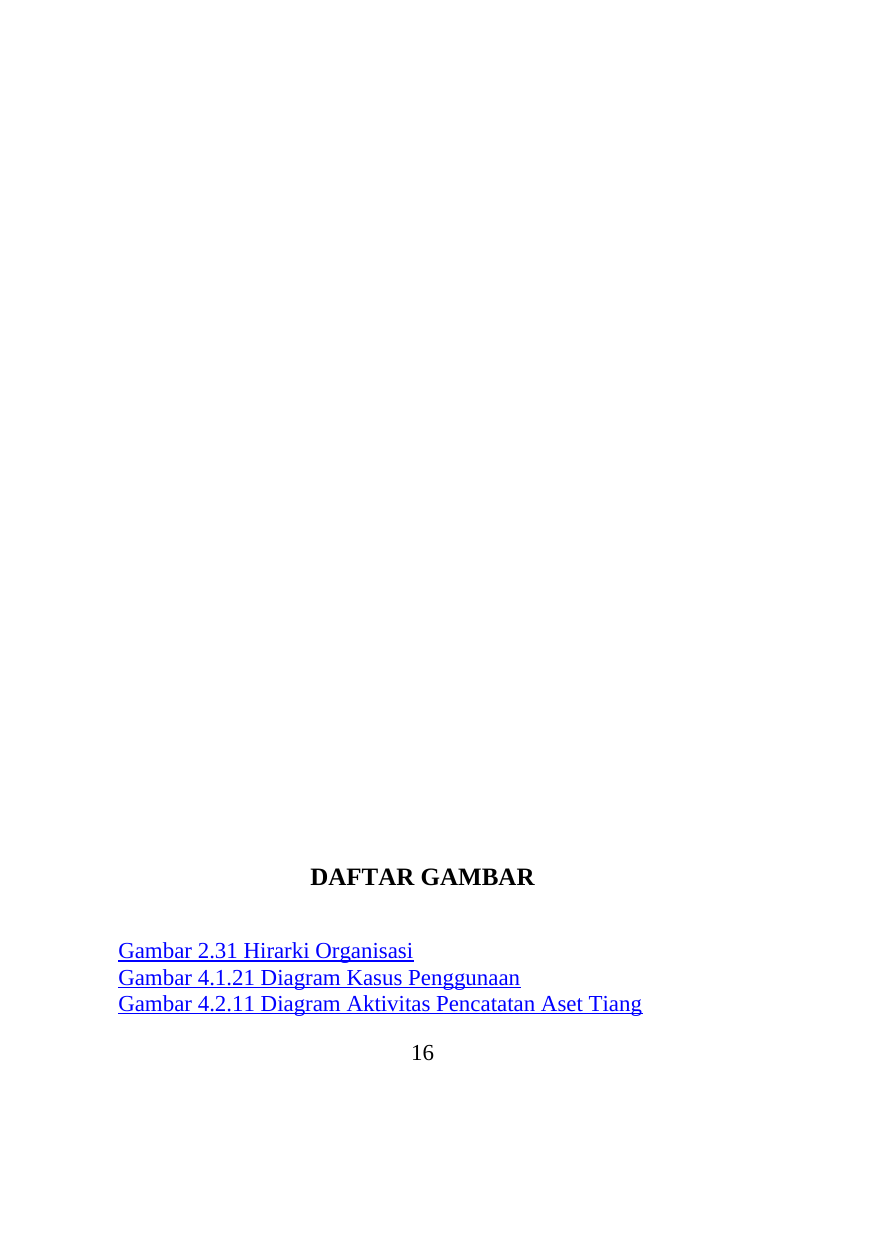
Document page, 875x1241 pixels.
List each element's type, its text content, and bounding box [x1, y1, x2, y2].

text Gambar 4.2.11 Diagram Aktivitas Pencatatan Aset Tiang [118, 990, 726, 1017]
text Gambar 4.1.21 Diagram Kasus Penggunaan [118, 964, 726, 990]
subtitle DAFTAR GAMBAR [118, 862, 726, 890]
text Gambar 2.31 Hirarki Organisasi [118, 937, 726, 964]
